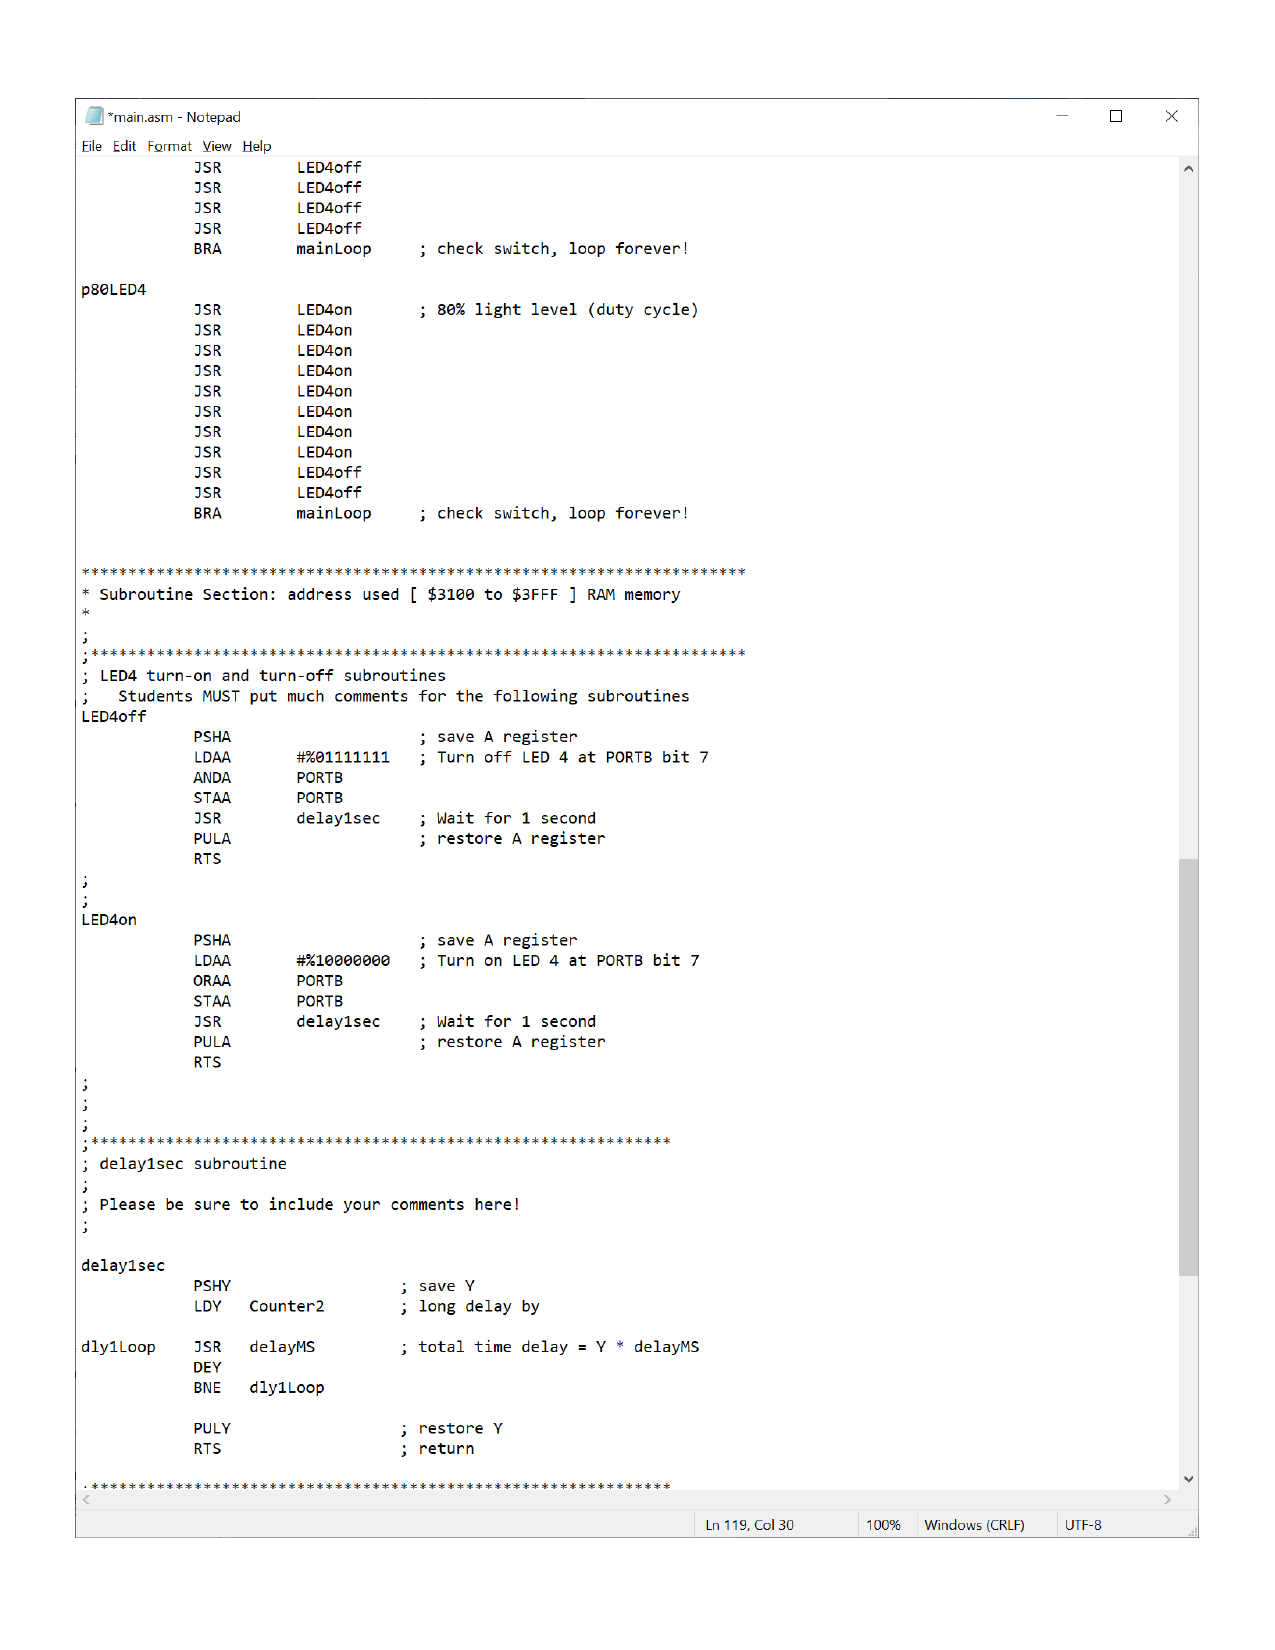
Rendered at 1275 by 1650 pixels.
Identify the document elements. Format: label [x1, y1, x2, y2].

picture [75, 98, 1199, 1538]
